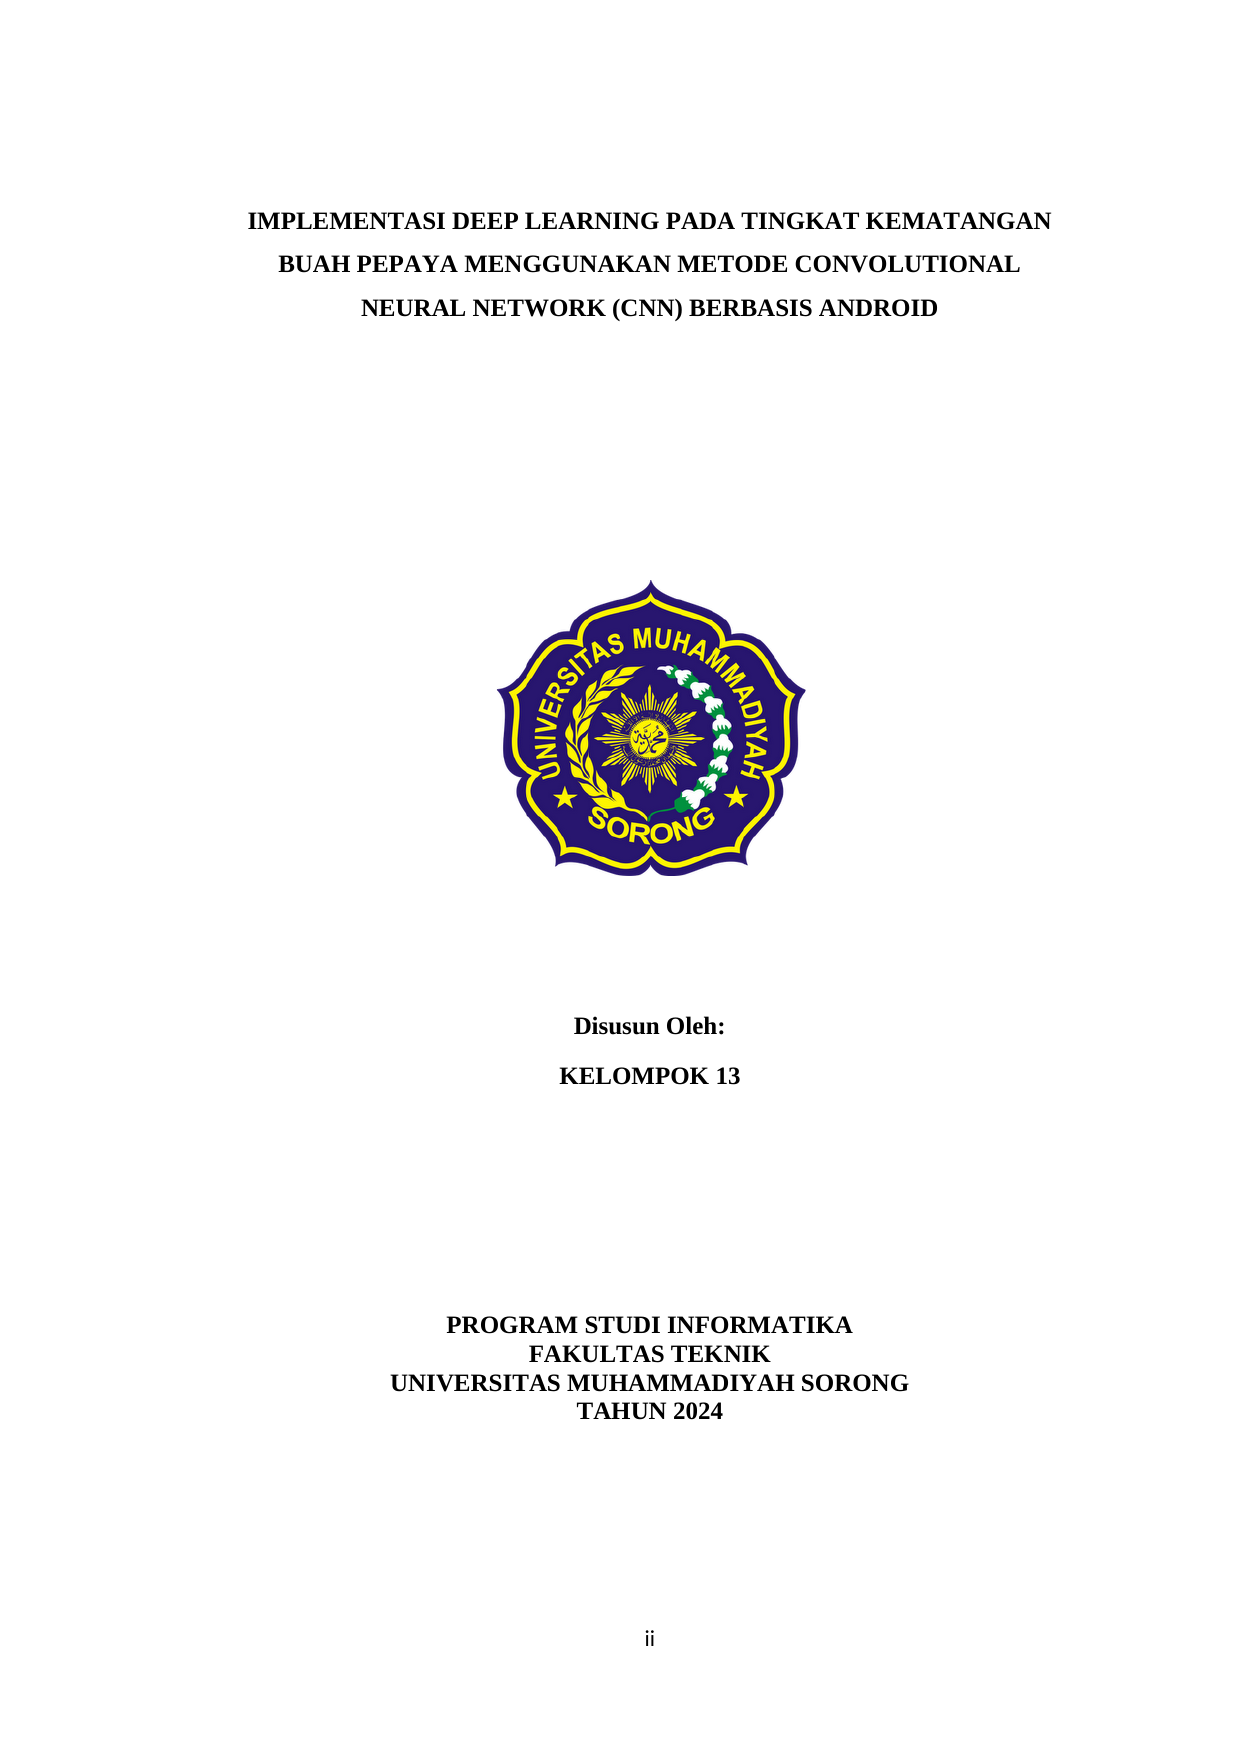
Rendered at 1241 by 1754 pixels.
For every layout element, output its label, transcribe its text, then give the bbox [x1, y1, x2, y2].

text Disusun Oleh: [236, 1011, 1063, 1040]
picture [496, 580, 806, 876]
text KELOMPOK 13 [236, 1061, 1063, 1089]
text TAHUN 2024 [236, 1396, 1063, 1425]
text IMPLEMENTASI DEEP LEARNING PADA TINGKAT KEMATANGAN BUAH PEPAYA MENGGUNAKAN METODE CONVOLUTIONAL NEURAL NETWORK (CNN) BERBASIS ANDROID [236, 206, 1063, 321]
text PROGRAM STUDI INFORMATIKA [236, 1310, 1063, 1339]
text FAKULTAS TEKNIK [236, 1339, 1063, 1368]
text UNIVERSITAS MUHAMMADIYAH SORONG [236, 1368, 1063, 1396]
